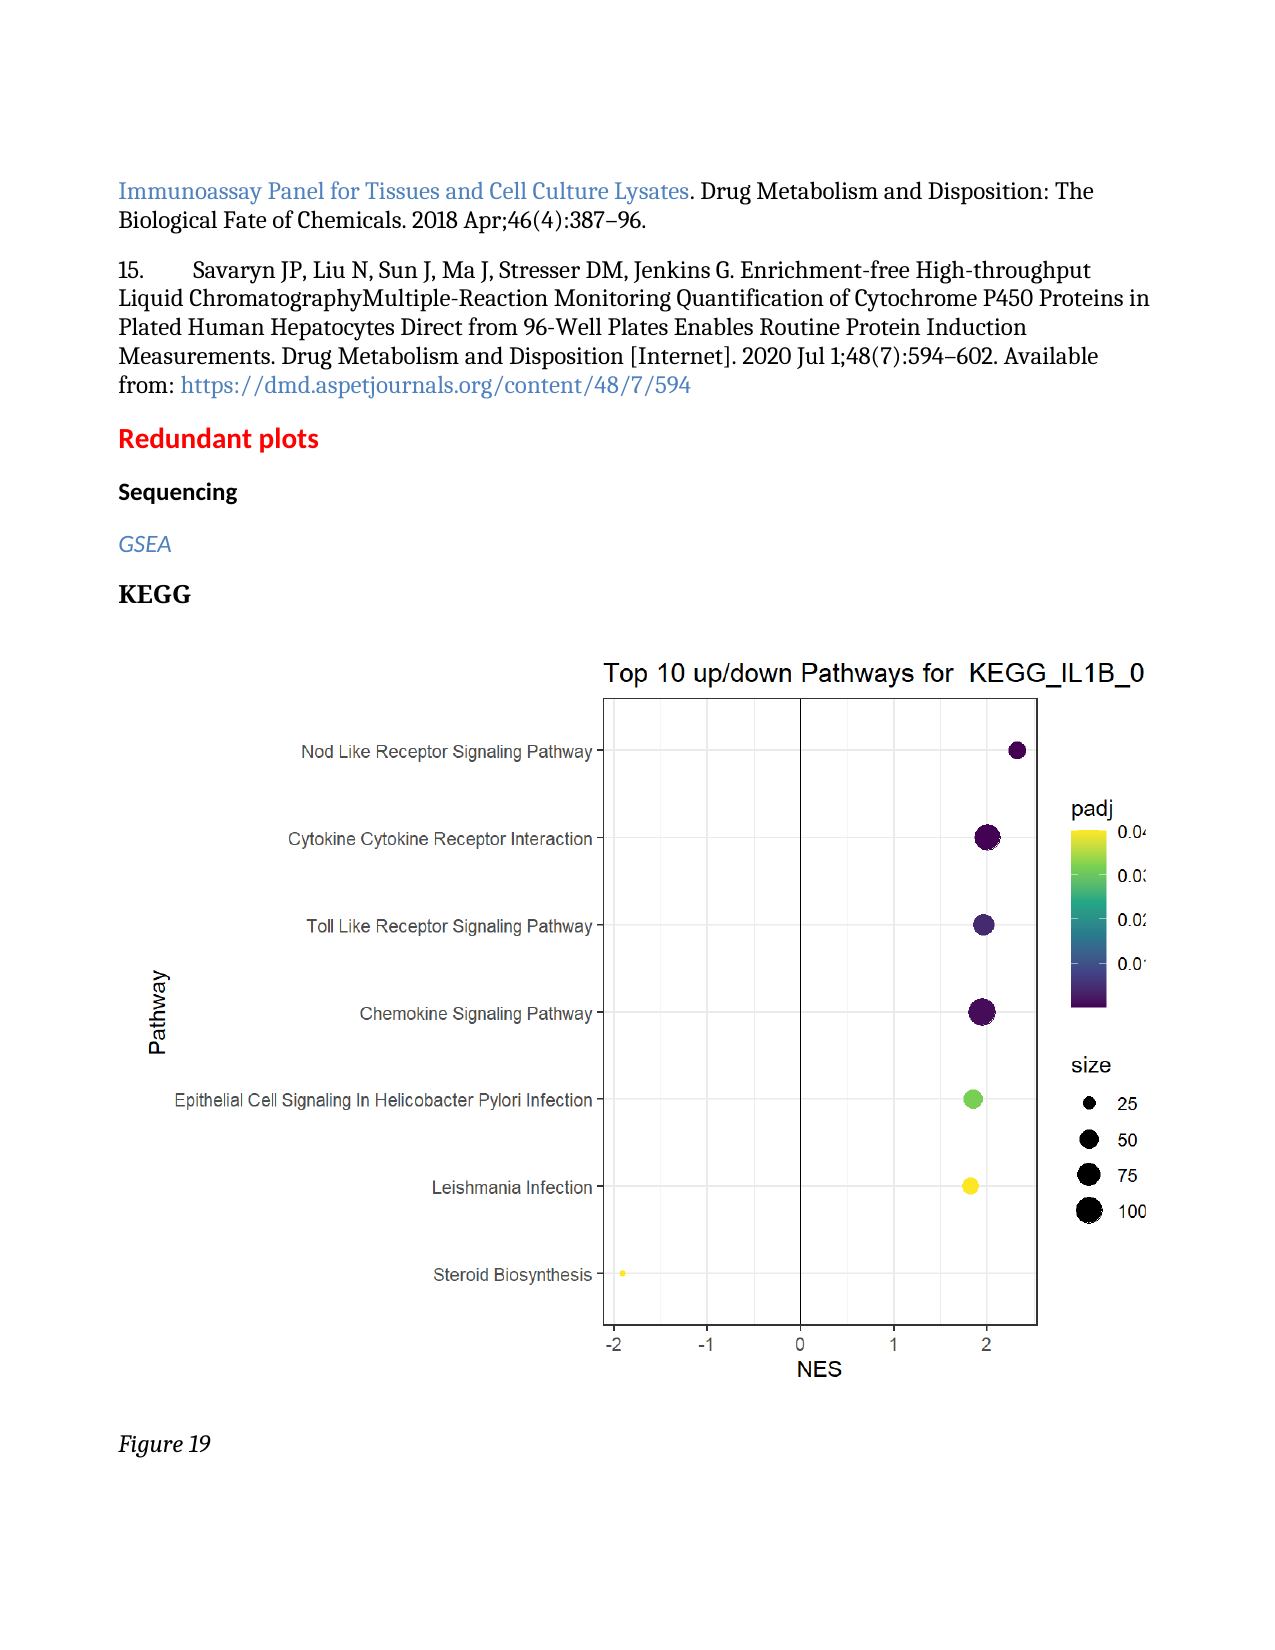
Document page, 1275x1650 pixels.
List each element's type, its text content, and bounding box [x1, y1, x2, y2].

subtitle Redundant plots [118, 420, 1157, 456]
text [118, 177, 1157, 235]
text KEGG [118, 577, 1157, 611]
table_header Figure 19 [107, 647, 1146, 1471]
picture [137, 650, 1146, 1392]
text 15. Savaryn JP, Liu N, Sun J, Ma J, Stresser DM, Jenkins G. Enrichment-free High-throughput Liquid ChromatographyMultiple-Reaction Monitoring Quantification of Cytochrome P450 Proteins in Plated Human Hepatocytes Direct from 96-Well Plates Enables Routine Protein Induction Measurements. Drug Metabolism and Disposition [Internet]. 2020 Jul 1;48(7):594–602. Available from: https://dmd.aspetjournals.org/content/48/7/594 [118, 256, 1157, 399]
subtitle Sequencing [118, 477, 1157, 507]
subtitle GSEA [118, 528, 1157, 558]
